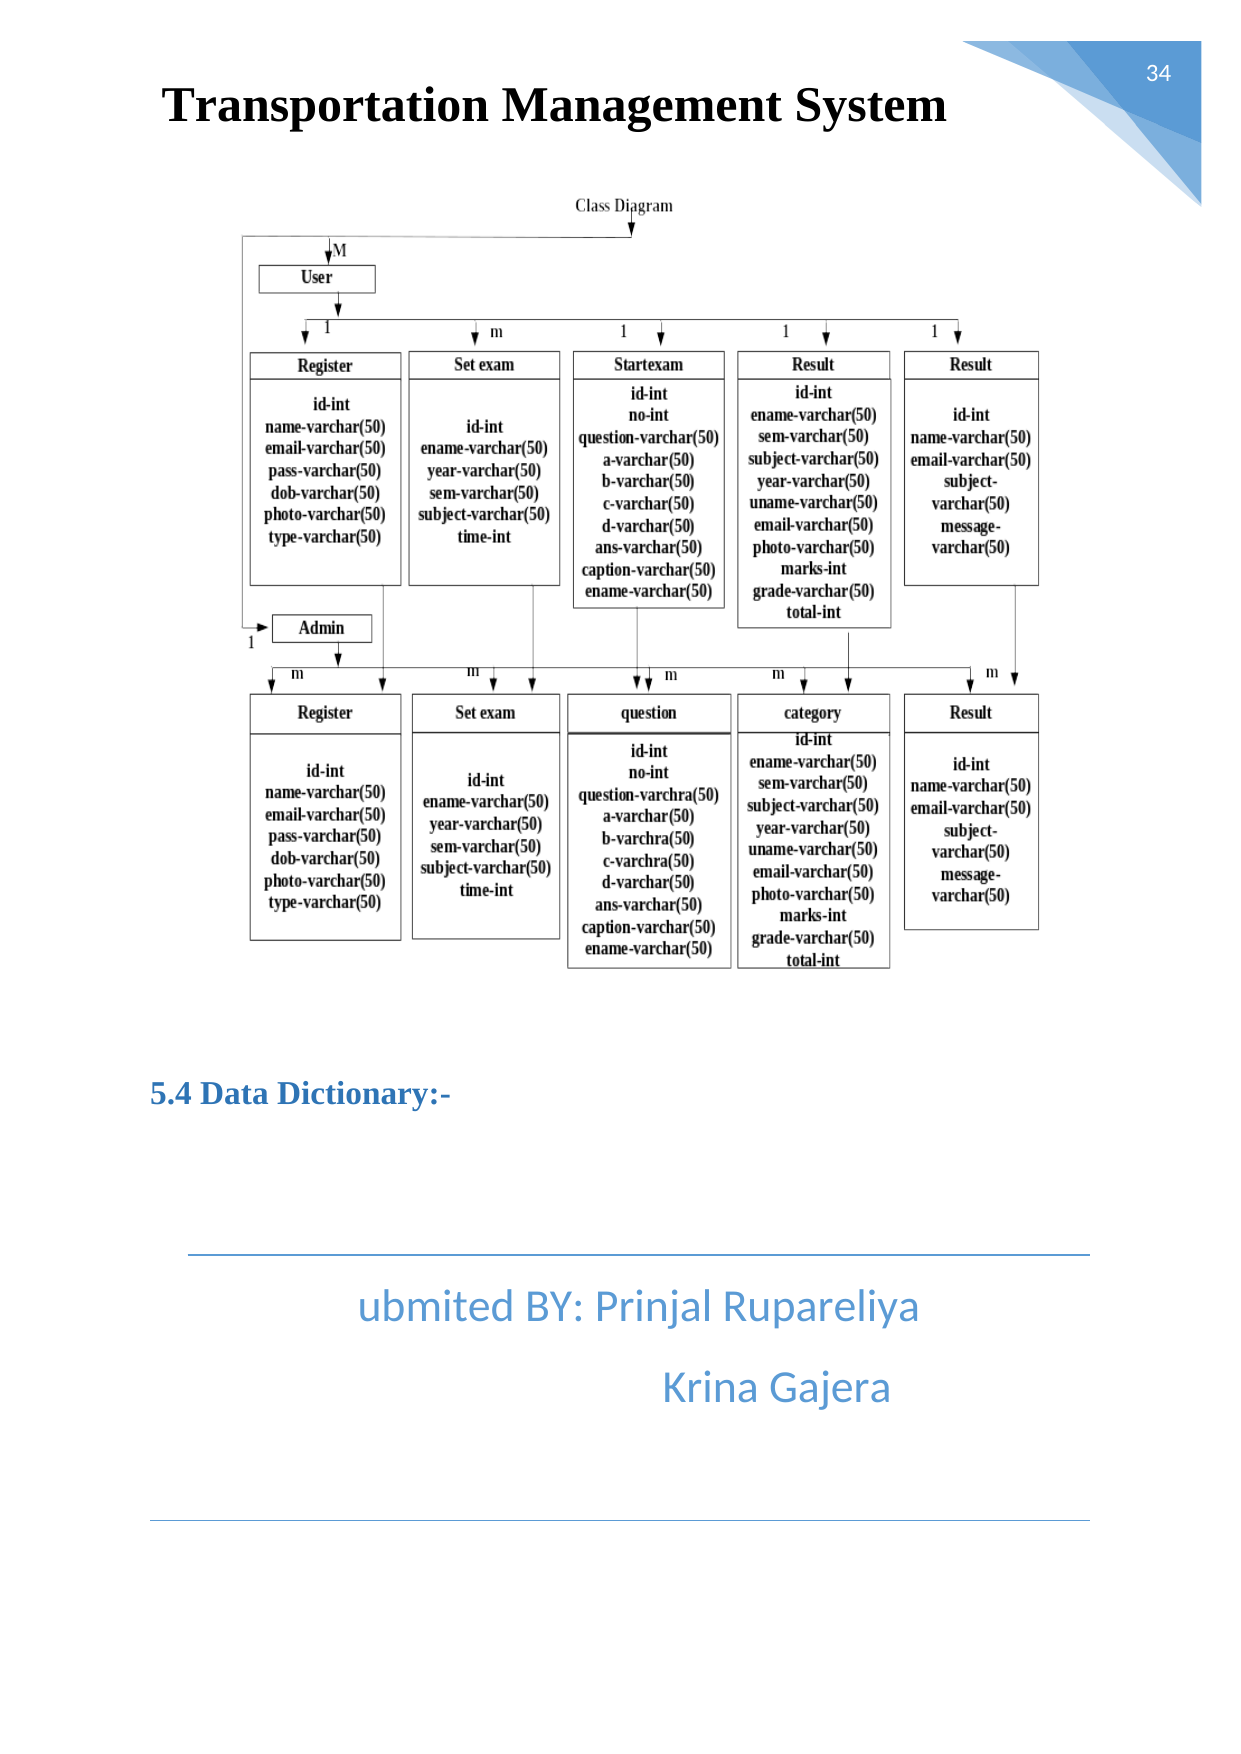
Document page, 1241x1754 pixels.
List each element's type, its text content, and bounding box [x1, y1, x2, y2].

subtitle 5.4 Data Dictionary:- [150, 1073, 1090, 1112]
picture [962, 41, 1202, 207]
